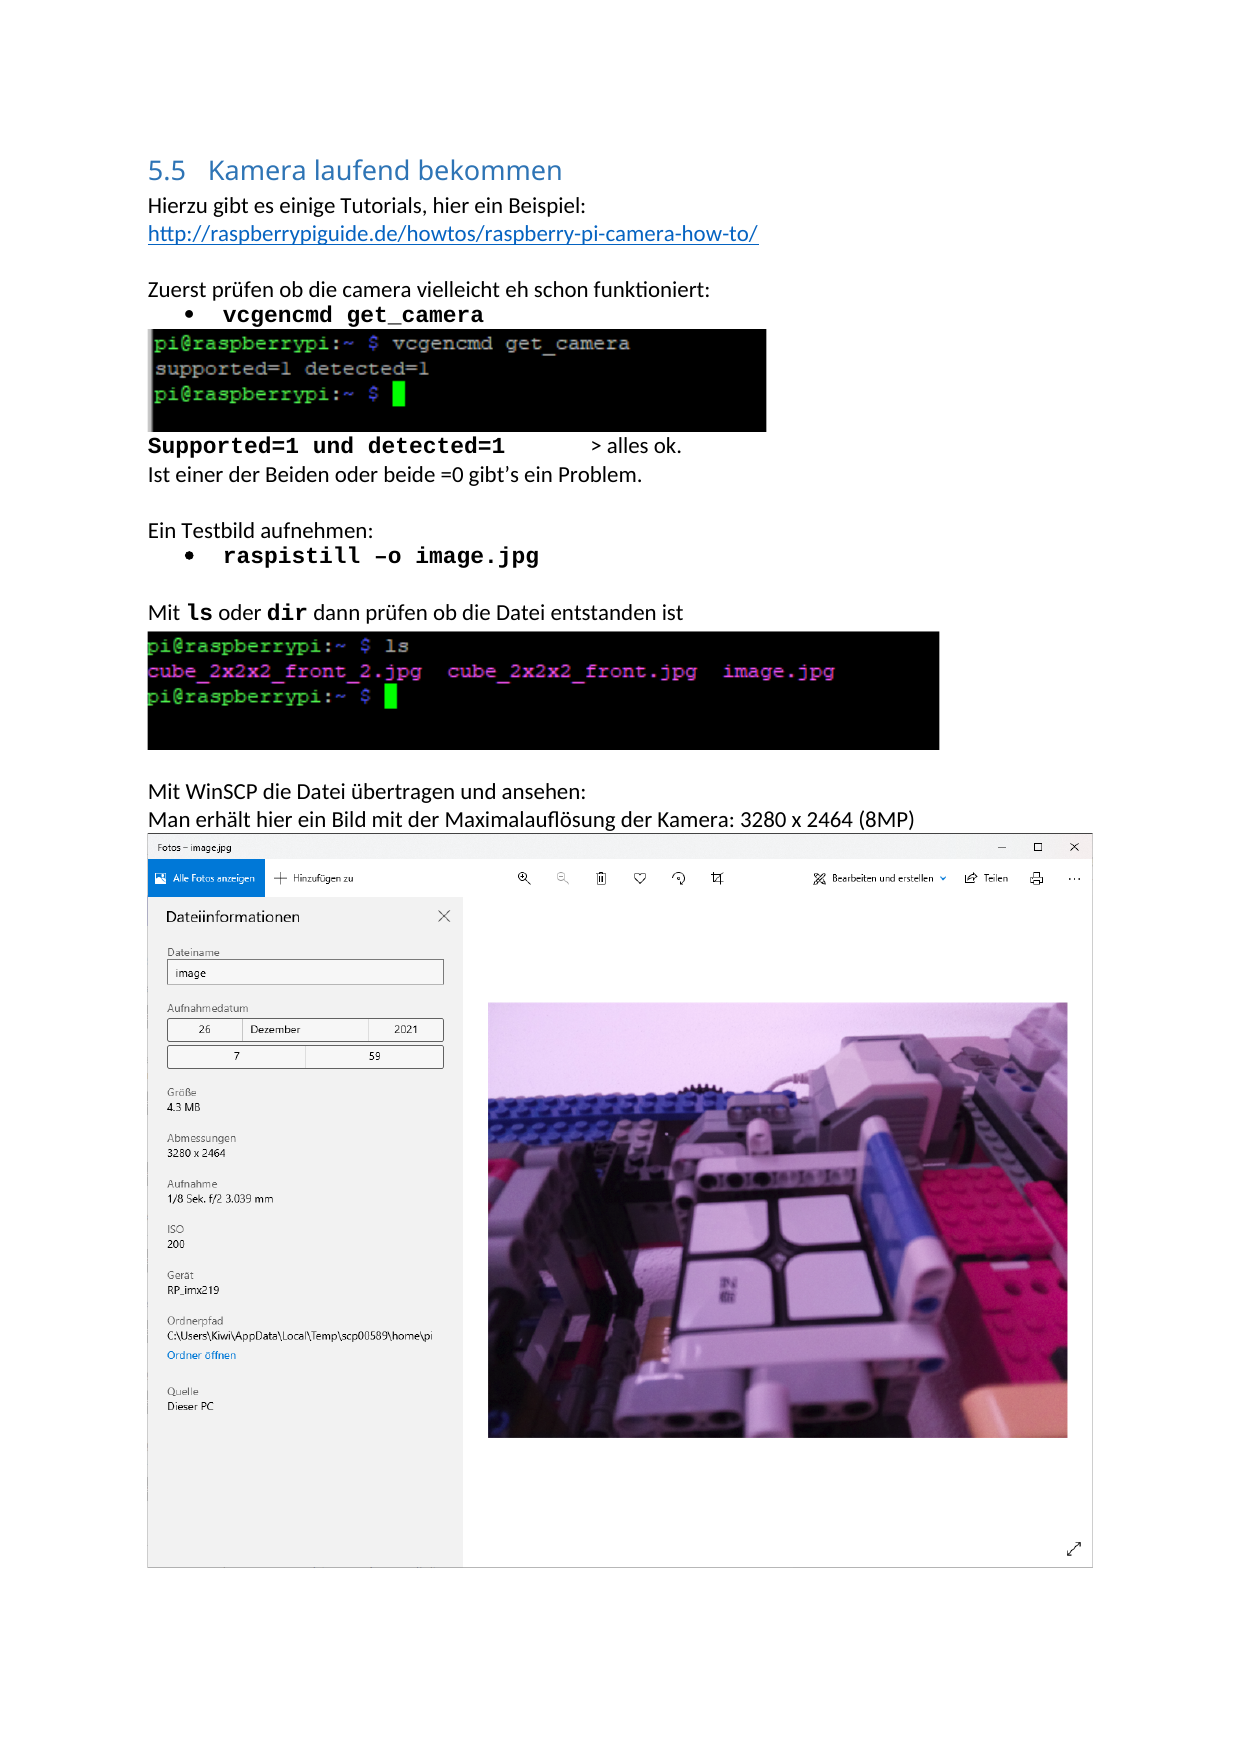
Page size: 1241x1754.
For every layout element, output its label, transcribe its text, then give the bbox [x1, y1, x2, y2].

picture [147, 833, 1093, 1568]
subtitle Kamera laufend bekommen [148, 152, 1093, 189]
list vcgencmd get_camera [185, 304, 1093, 329]
picture [147, 329, 767, 432]
text Mit WinSCP die Datei übertragen und ansehen: [148, 777, 1093, 805]
text Hierzu gibt es einige Tutorials, hier ein Beispiel: [148, 192, 1093, 219]
list raspistill –o image.jpg [185, 544, 1093, 570]
text http://raspberrypiguide.de/howtos/raspberry-pi-camera-how-to/ [148, 219, 1093, 248]
text Mit ls oder dir dann prüfen ob die Datei entstanden ist [148, 598, 1093, 627]
text Ist einer der Beiden oder beide =0 gibt’s ein Problem. [148, 460, 1093, 488]
picture [147, 627, 940, 750]
text Supported=1 und detected=1 > alles ok. [148, 431, 1093, 460]
text Ein Testbild aufnehmen: [148, 516, 1093, 544]
text Man erhält hier ein Bild mit der Maximalauflösung der Kamera: 3280 x 2464 (8MP) [148, 805, 1093, 833]
text Zuerst prüfen ob die camera vielleicht eh schon funktioniert: [148, 276, 1093, 304]
